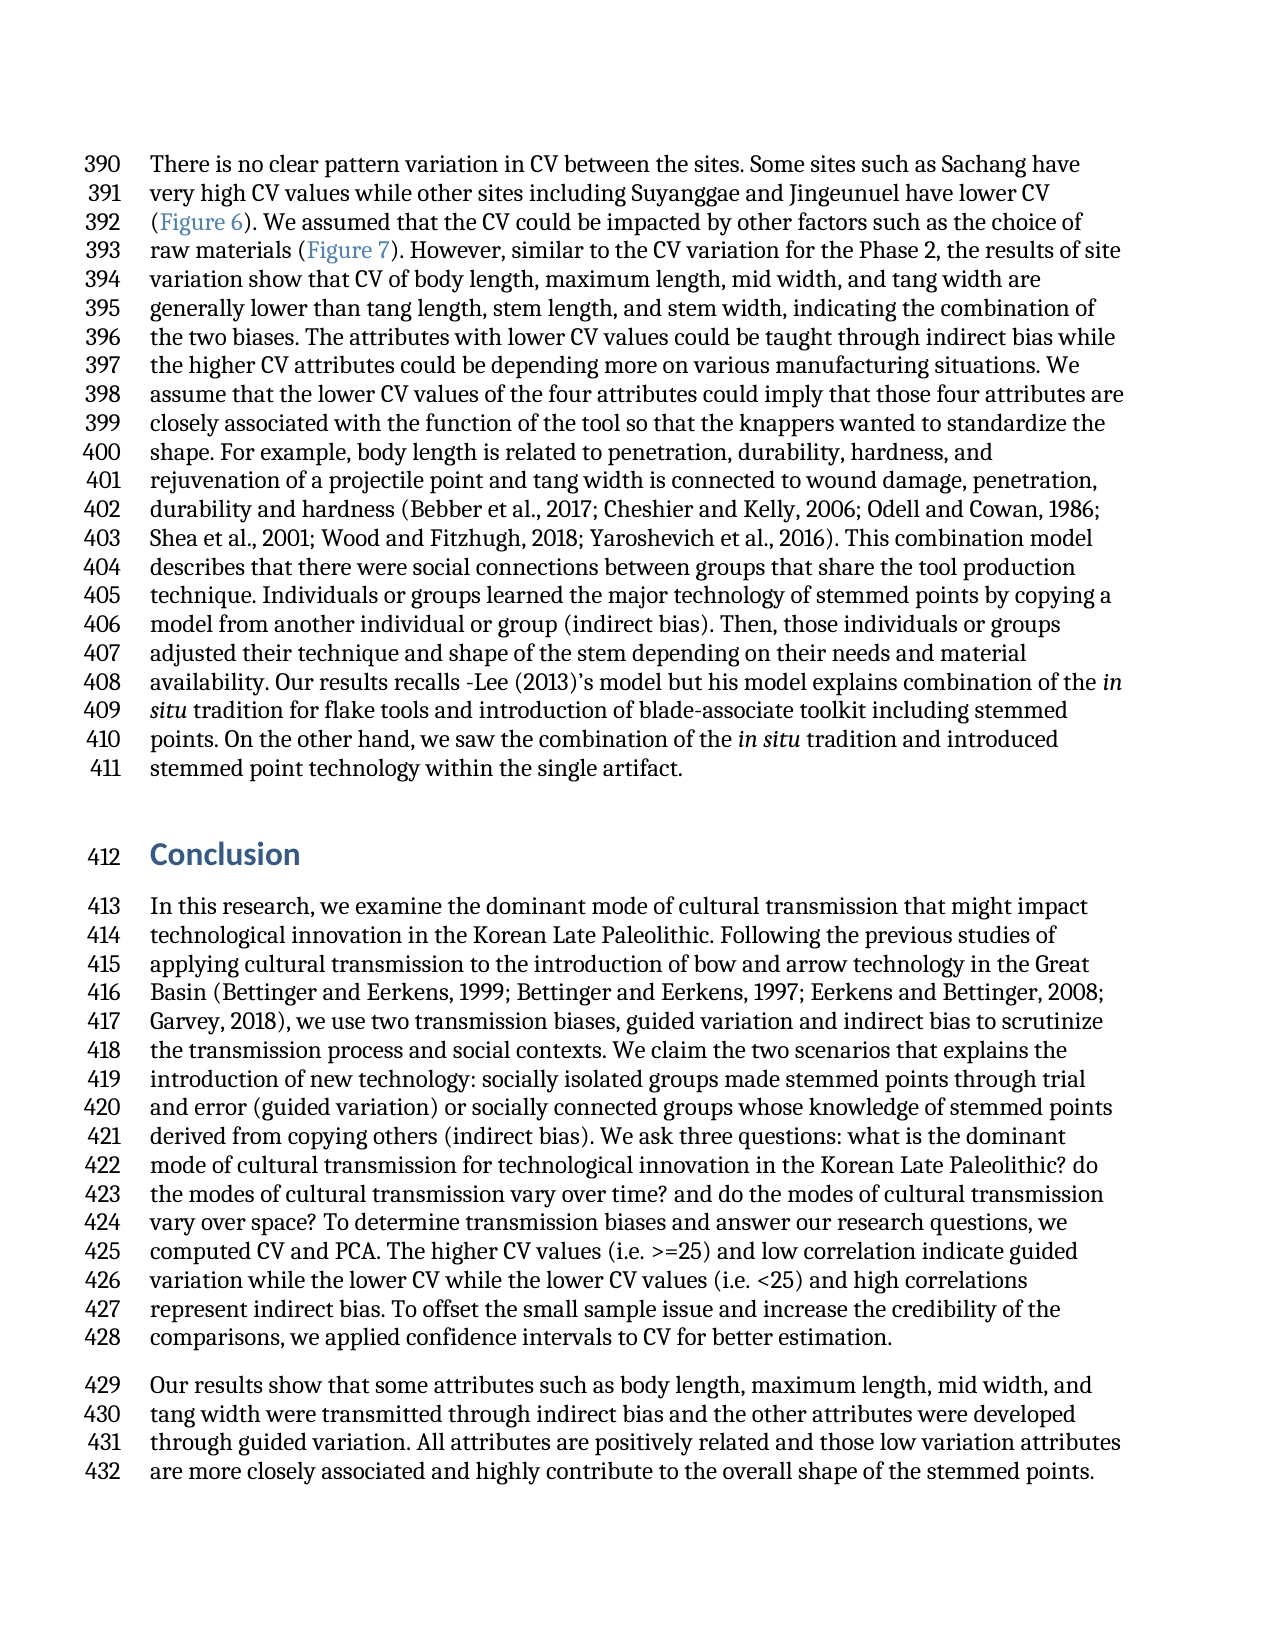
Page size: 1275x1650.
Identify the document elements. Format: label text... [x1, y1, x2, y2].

subtitle Conclusion [150, 832, 1125, 873]
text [150, 1371, 1125, 1486]
text There is no clear pattern variation in CV between the sites. Some sites such as Sachang have very high CV values while other sites including Suyanggae and Jingeunuel have lower CV (Figure 6). We assumed that the CV could be impacted by other factors such as the choice of raw materials (Figure 7). However, similar to the CV variation for the Phase 2, the results of site variation show that CV of body length, maximum length, mid width, and tang width are generally lower than tang length, stem length, and stem width, indicating the combination of the two biases. The attributes with lower CV values could be taught through indirect bias while the higher CV attributes could be depending more on various manufacturing situations. We assume that the lower CV values of the four attributes could imply that those four attributes are closely associated with the function of the tool so that the knappers wanted to standardize the shape. For example, body length is related to penetration, durability, hardness, and rejuvenation of a projectile point and tang width is connected to wound damage, penetration, durability and hardness (Bebber et al., 2017; Cheshier and Kelly, 2006; Odell and Cowan, 1986; Shea et al., 2001; Wood and Fitzhugh, 2018; Yaroshevich et al., 2016). This combination model describes that there were social connections between groups that share the tool production technique. Individuals or groups learned the major technology of stemmed points by copying a model from another individual or group (indirect bias). Then, those individuals or groups adjusted their technique and shape of the stem depending on their needs and material availability. Our results recalls -Lee (2013)’s model but his model explains combination of the in situ tradition for flake tools and introduction of blade-associate toolkit including stemmed points. On the other hand, we saw the combination of the in situ tradition and introduced stemmed point technology within the single artifact. [150, 150, 1125, 782]
text In this research, we examine the dominant mode of cultural transmission that might impact technological innovation in the Korean Late Paleolithic. Following the previous studies of applying cultural transmission to the introduction of bow and arrow technology in the Great Basin (Bettinger and Eerkens, 1999; Bettinger and Eerkens, 1997; Eerkens and Bettinger, 2008; Garvey, 2018), we use two transmission biases, guided variation and indirect bias to scrutinize the transmission process and social contexts. We claim the two scenarios that explains the introduction of new technology: socially isolated groups made stemmed points through trial and error (guided variation) or socially connected groups whose knowledge of stemmed points derived from copying others (indirect bias). We ask three questions: what is the dominant mode of cultural transmission for technological innovation in the Korean Late Paleolithic? do the modes of cultural transmission vary over time? and do the modes of cultural transmission vary over space? To determine transmission biases and answer our research questions, we computed CV and PCA. The higher CV values (i.e. >=25) and low correlation indicate guided variation while the lower CV while the lower CV values (i.e. <25) and high correlations represent indirect bias. To offset the small sample issue and increase the credibility of the comparisons, we applied confidence intervals to CV for better estimation. [150, 892, 1125, 1352]
